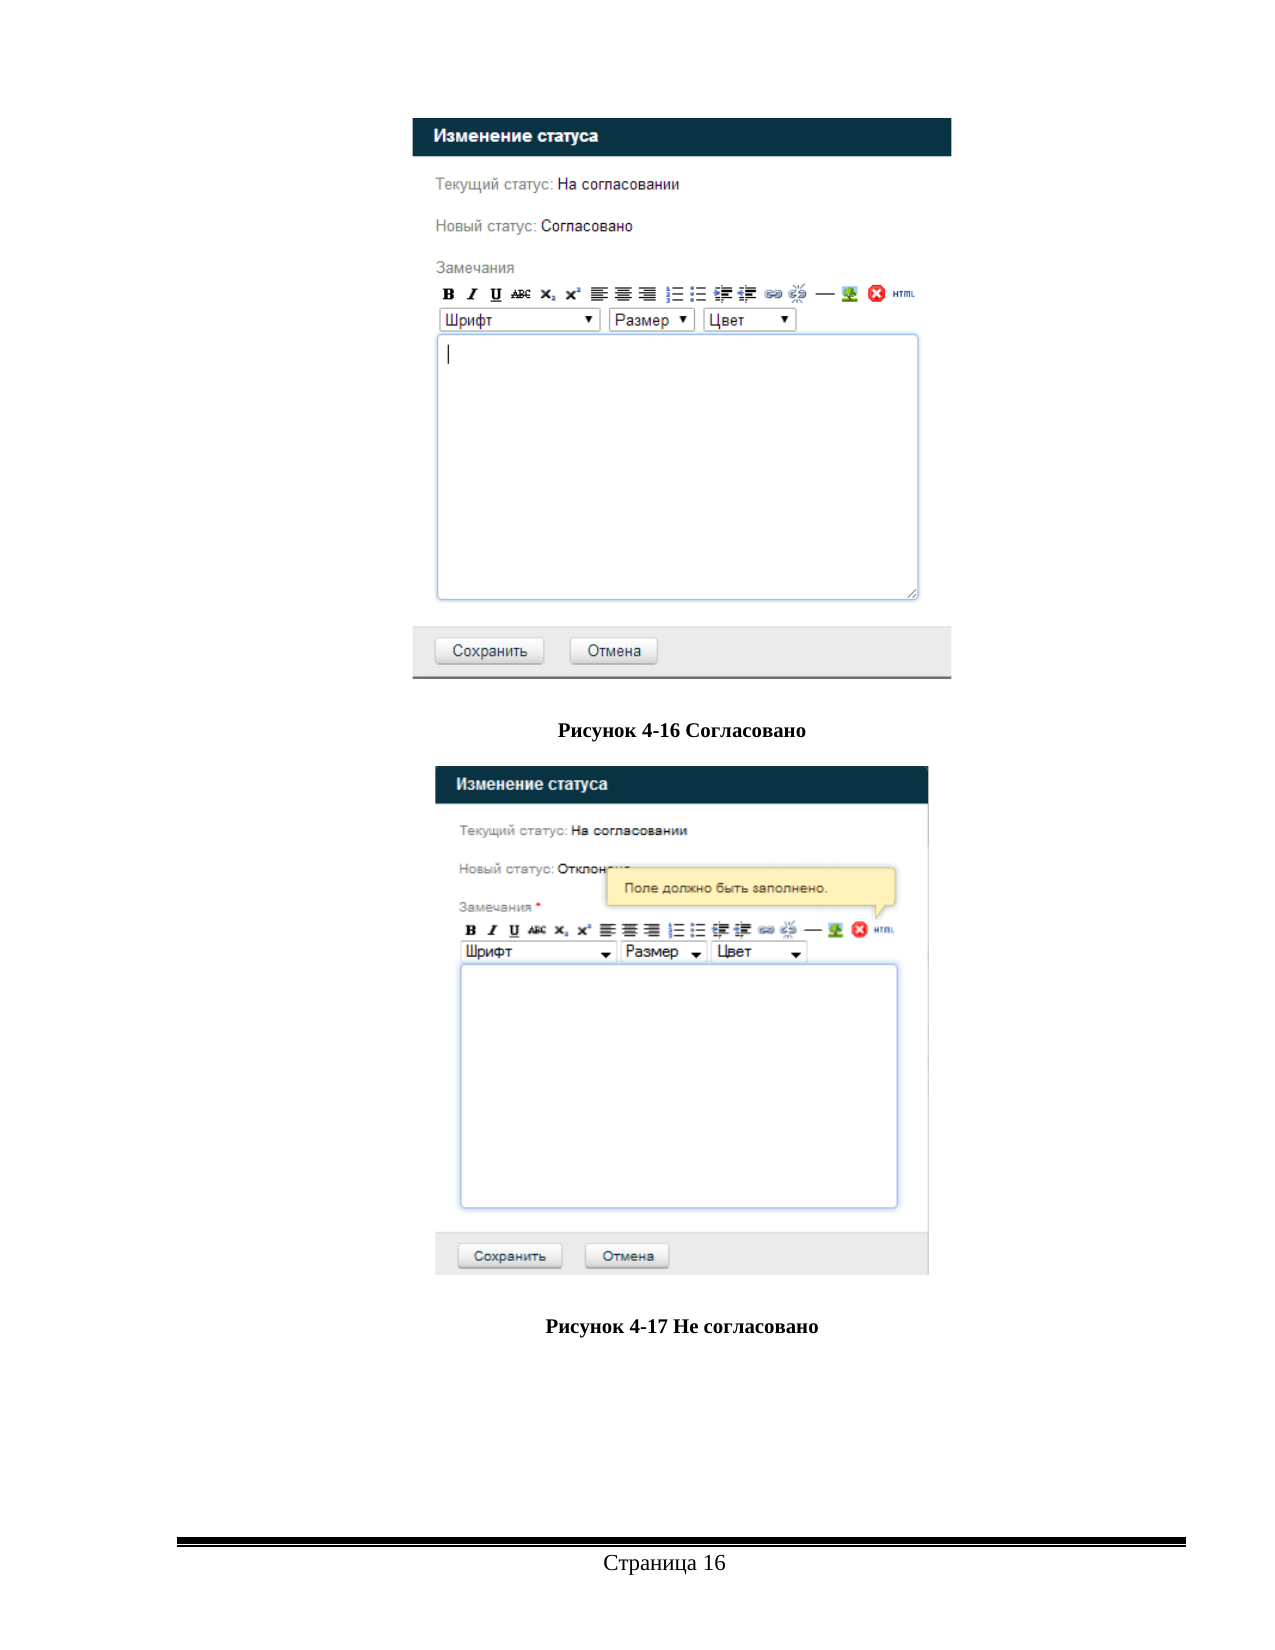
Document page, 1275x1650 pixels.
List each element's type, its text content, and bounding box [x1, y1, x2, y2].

picture [435, 766, 929, 1275]
picture [412, 118, 952, 679]
